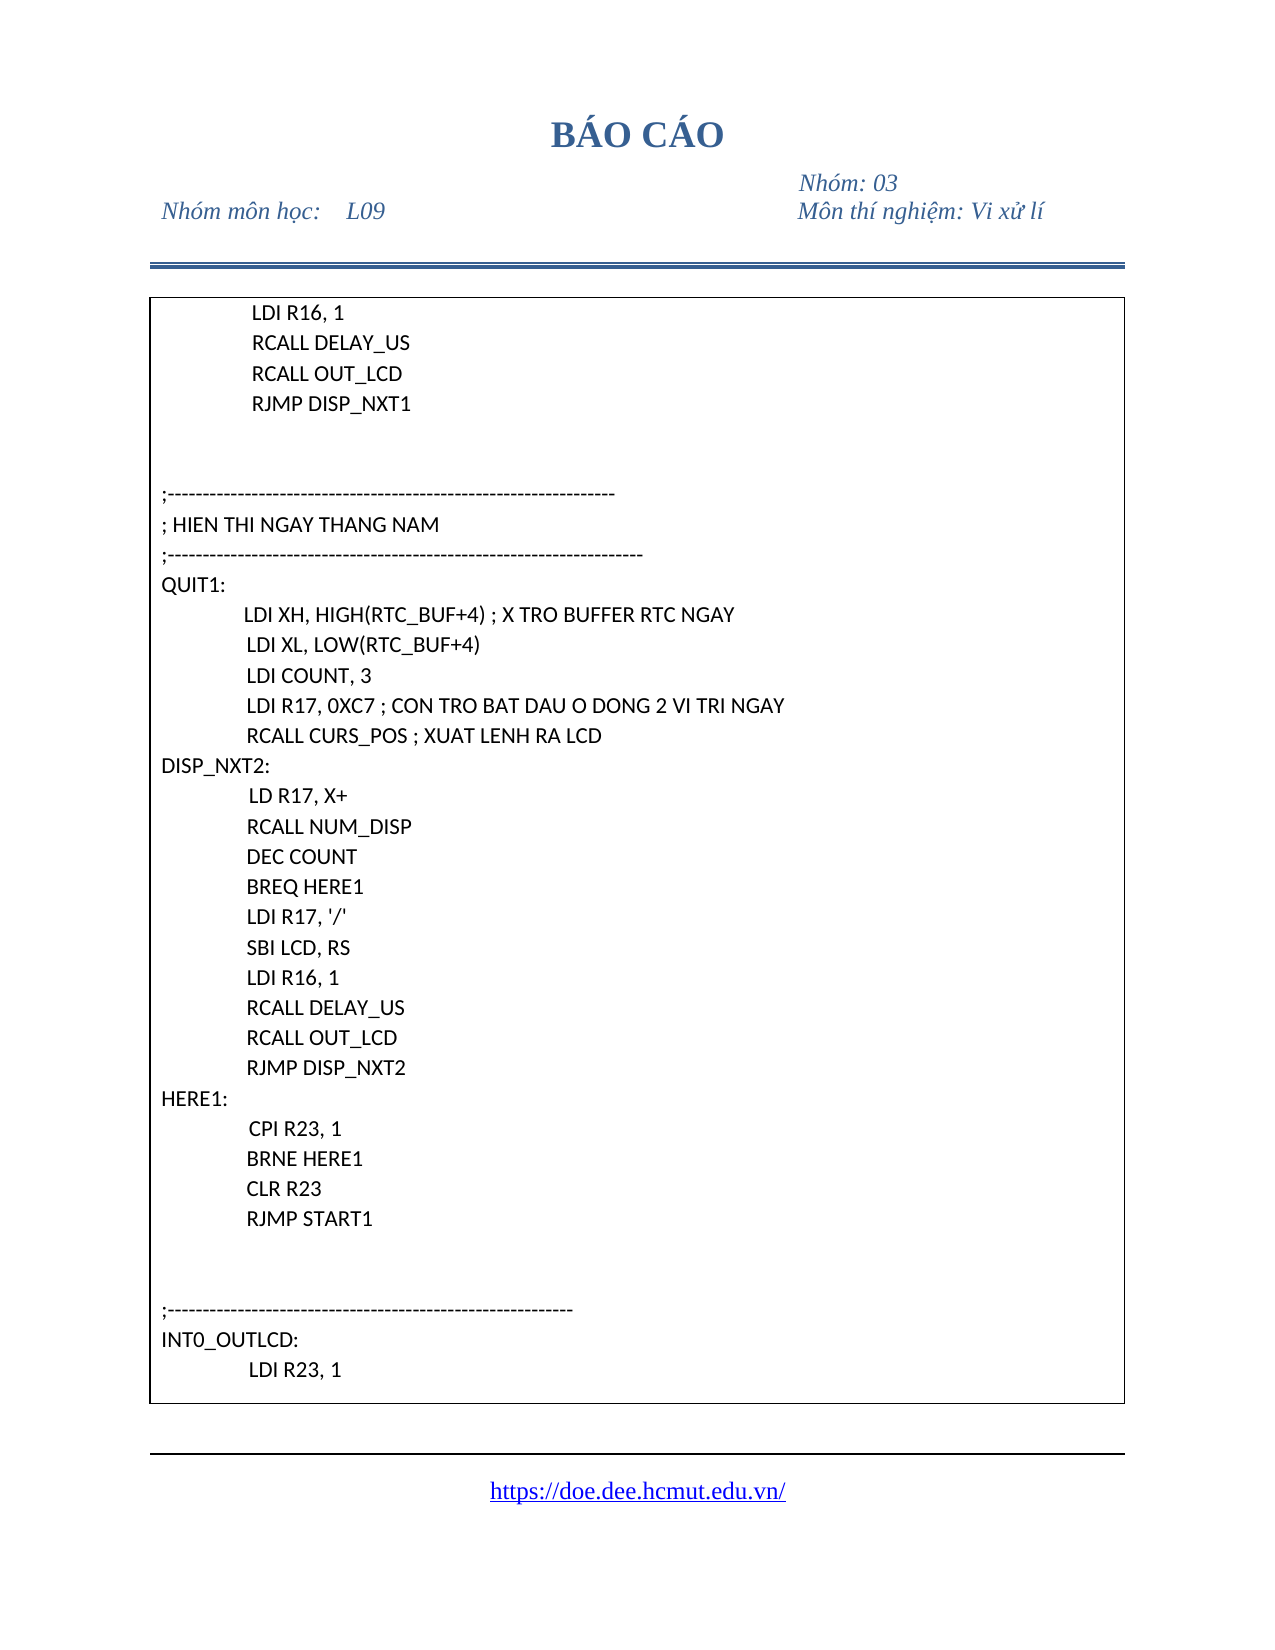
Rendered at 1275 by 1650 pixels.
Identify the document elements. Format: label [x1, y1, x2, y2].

table_header [151, 298, 1124, 1403]
